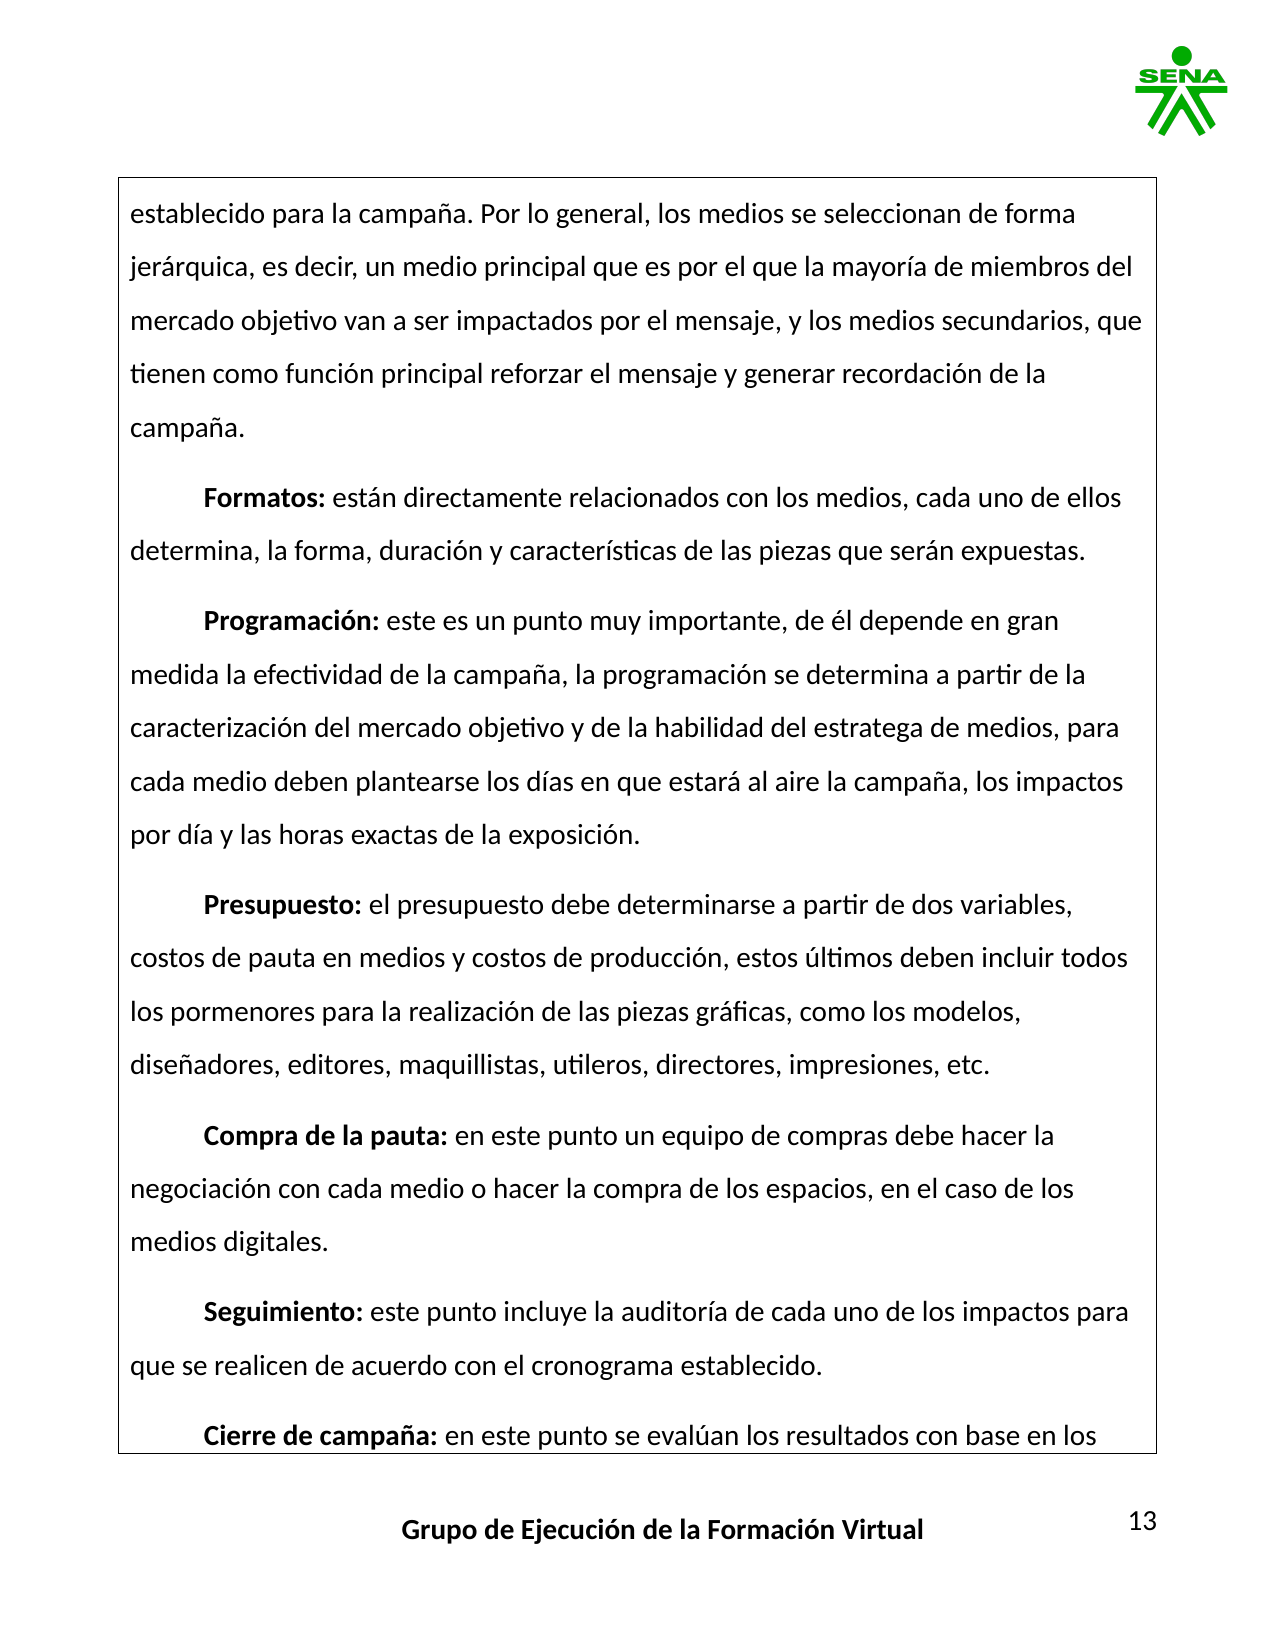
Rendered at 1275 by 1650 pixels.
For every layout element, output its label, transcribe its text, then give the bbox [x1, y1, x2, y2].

picture [1135, 46, 1228, 136]
